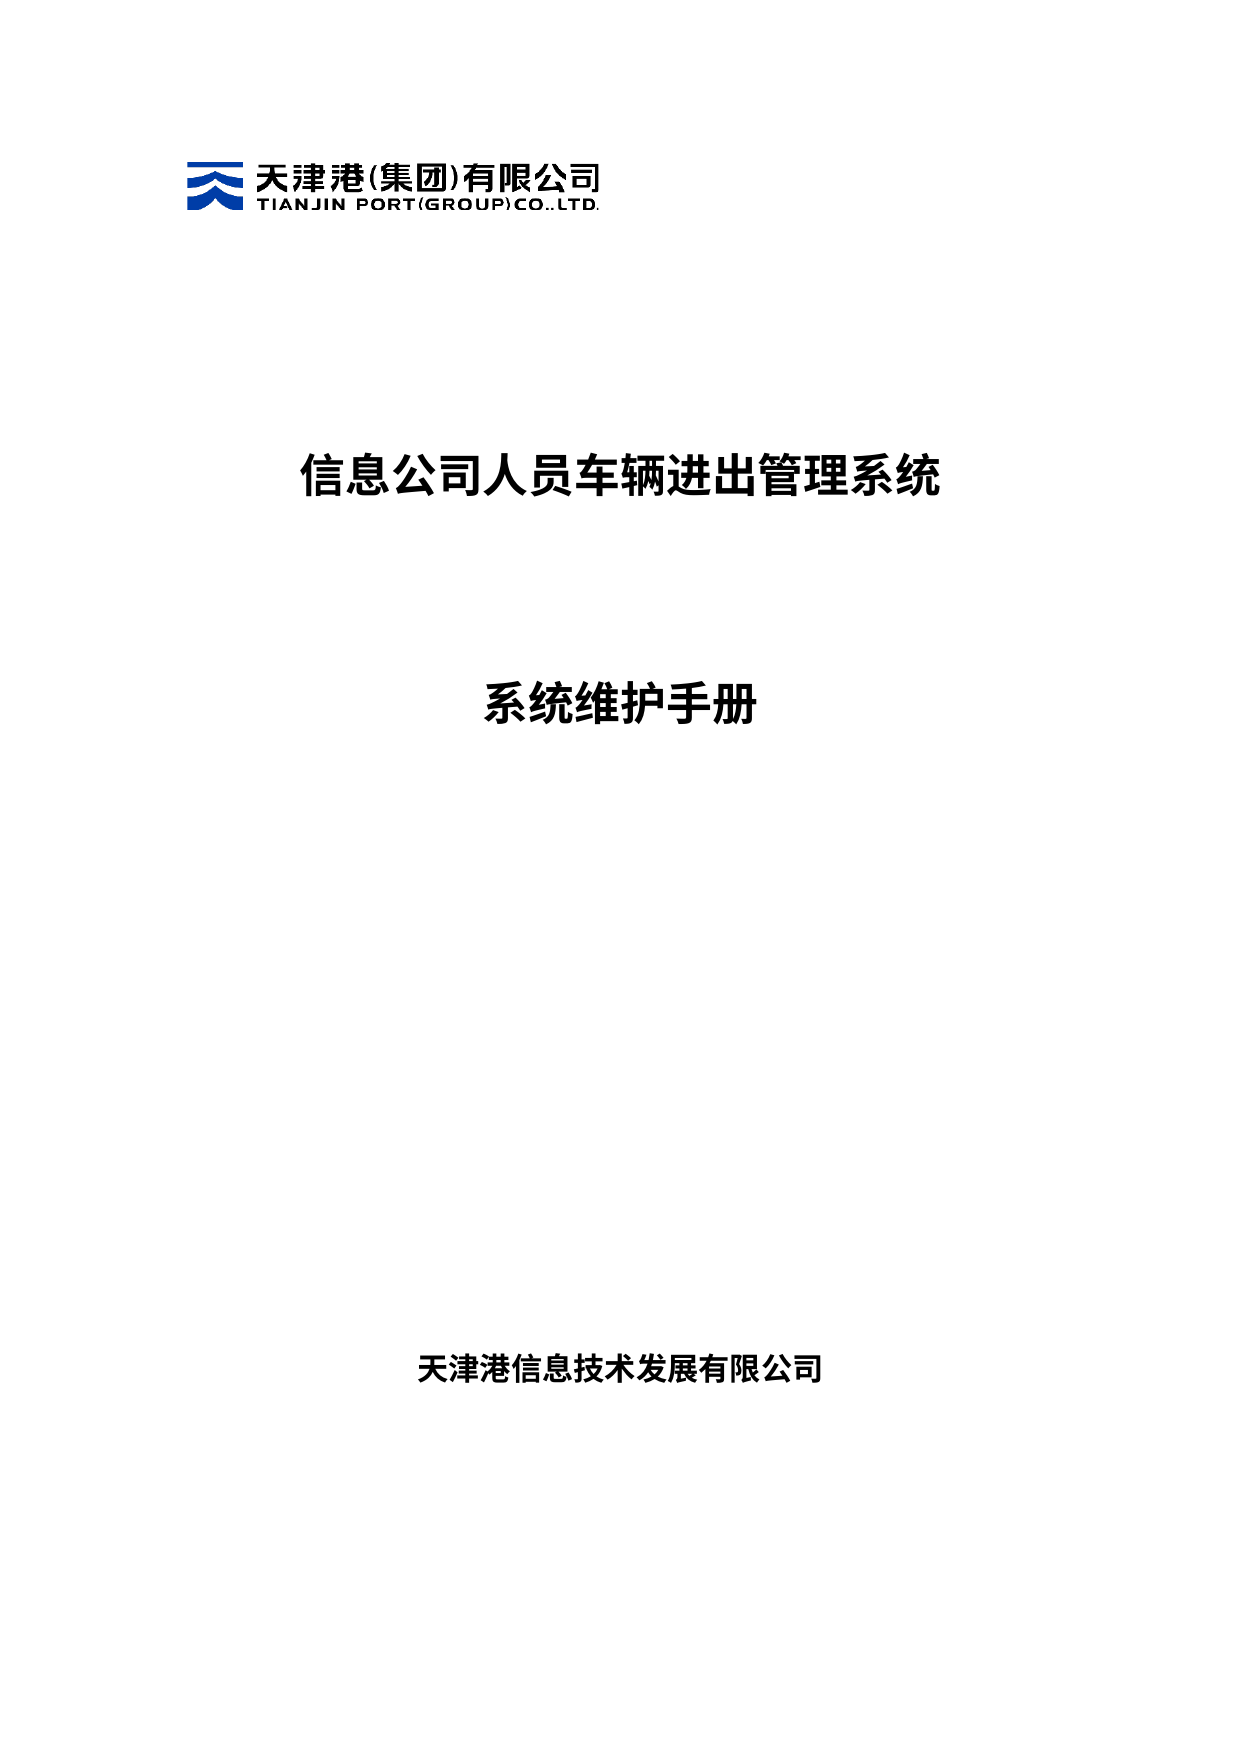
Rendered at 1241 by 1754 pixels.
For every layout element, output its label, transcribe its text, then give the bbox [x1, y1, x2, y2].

text 天津港信息技术发展有限公司 [187, 1334, 1053, 1399]
picture [187, 162, 599, 210]
text 信息公司人员车辆进出管理系统 [187, 424, 1053, 522]
text 系统维护手册 [187, 652, 1053, 749]
